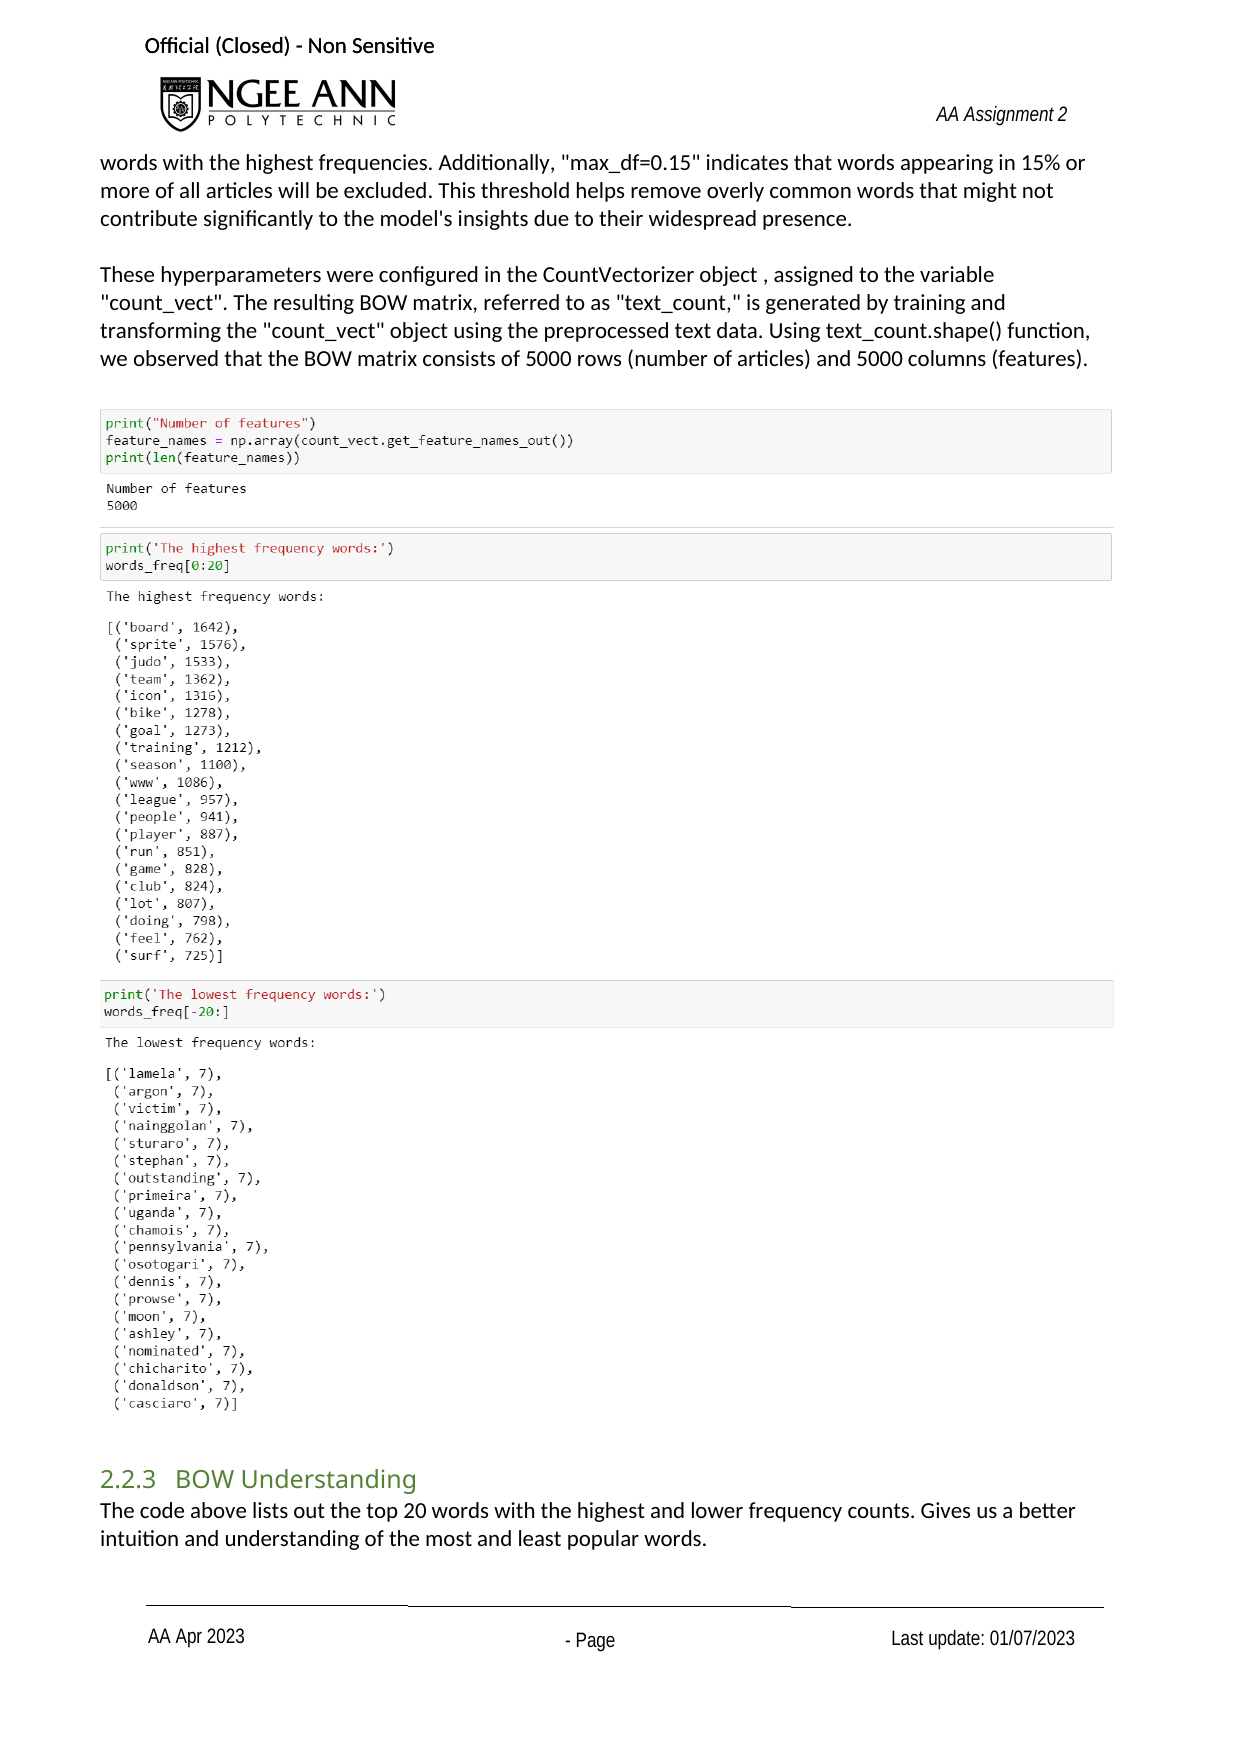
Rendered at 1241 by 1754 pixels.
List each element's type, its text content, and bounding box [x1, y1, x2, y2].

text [100, 148, 1113, 232]
text The code above lists out the top 20 words with the highest and lower frequency counts. Gives us a better intuition and understanding of the most and least popular words. [100, 1496, 1113, 1552]
text These hyperparameters were configured in the CountVectorizer object , assigned to the variable "count_vect". The resulting BOW matrix, referred to as "text_count," is generated by training and transforming the "count_vect" object using the preprocessed text data. Using text_count.shape() function, we observed that the BOW matrix consists of 5000 rows (number of articles) and 5000 columns (features). [100, 260, 1113, 372]
subtitle BOW Understanding [100, 1462, 1113, 1496]
picture [160, 77, 395, 132]
picture [100, 400, 1114, 1423]
